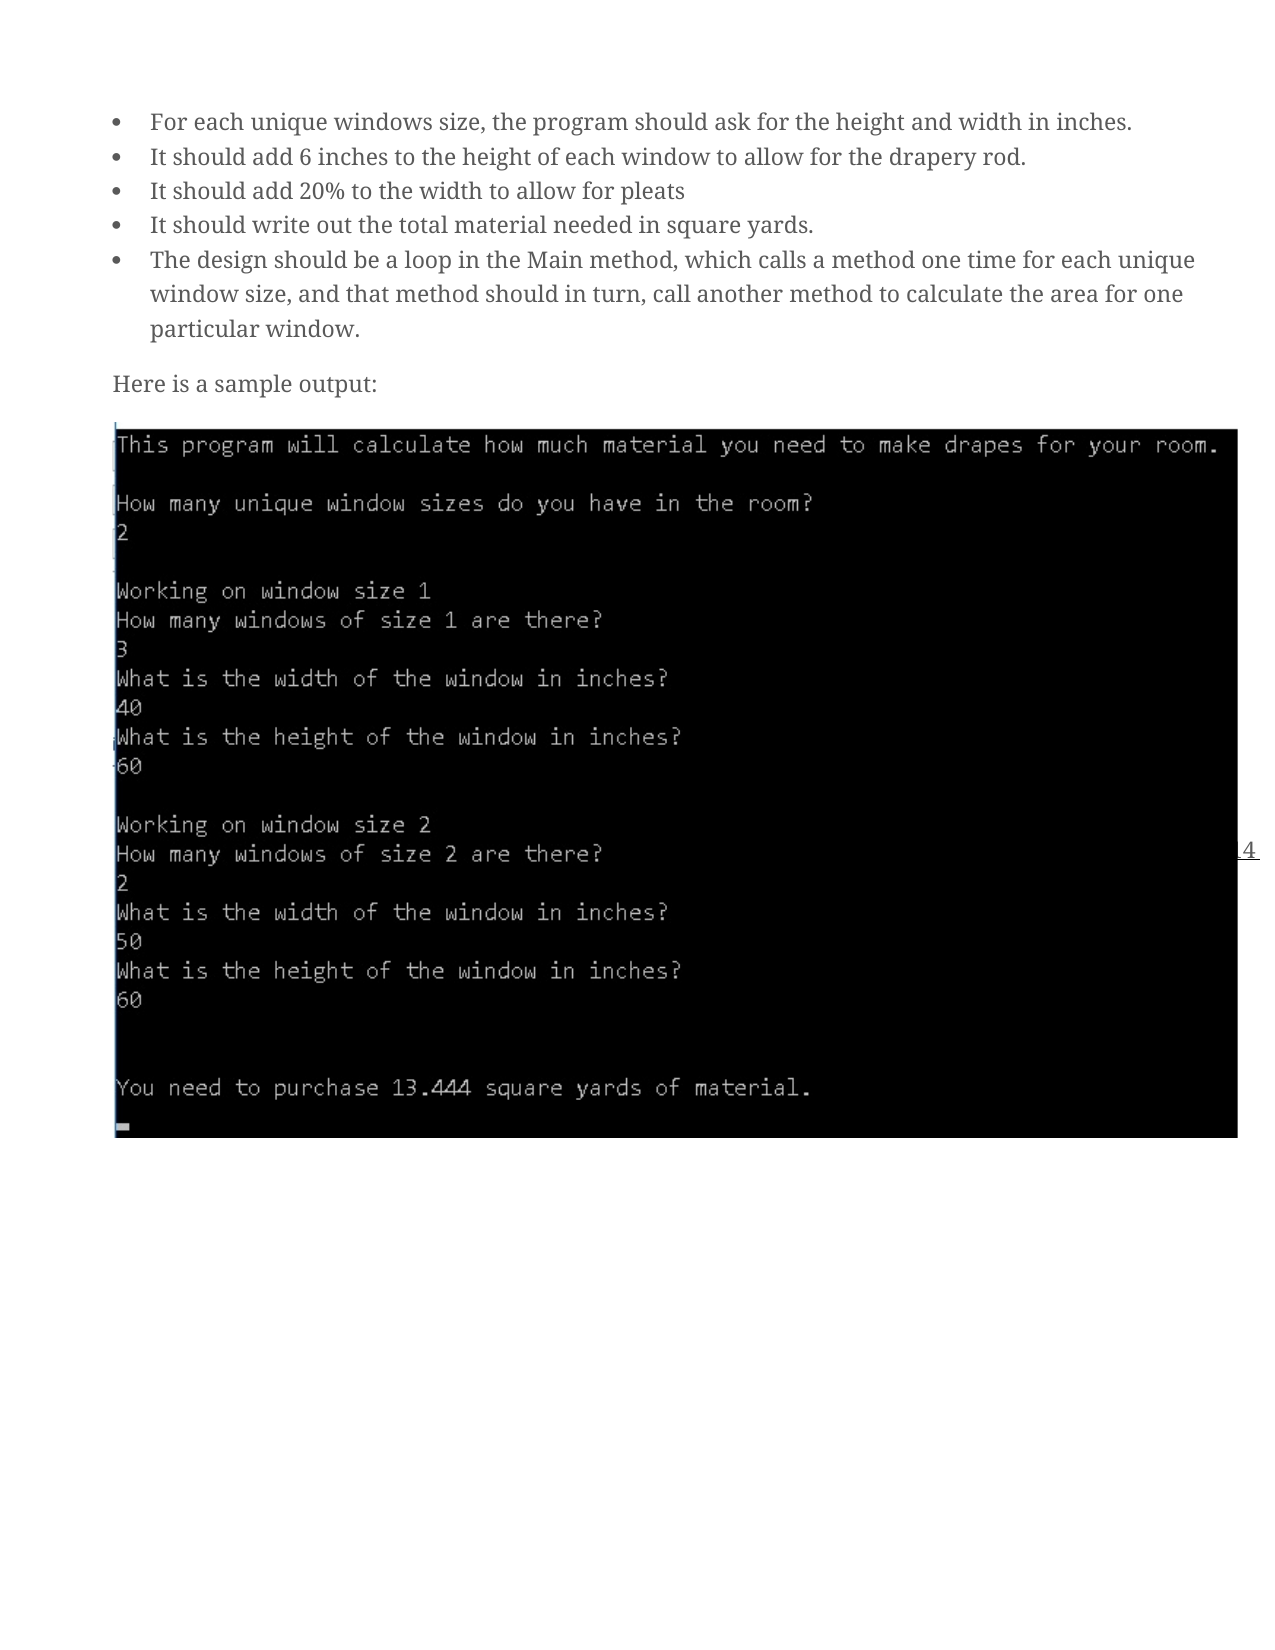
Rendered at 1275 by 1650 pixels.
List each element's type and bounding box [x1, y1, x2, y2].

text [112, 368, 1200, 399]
picture [112, 422, 1238, 1138]
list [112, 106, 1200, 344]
